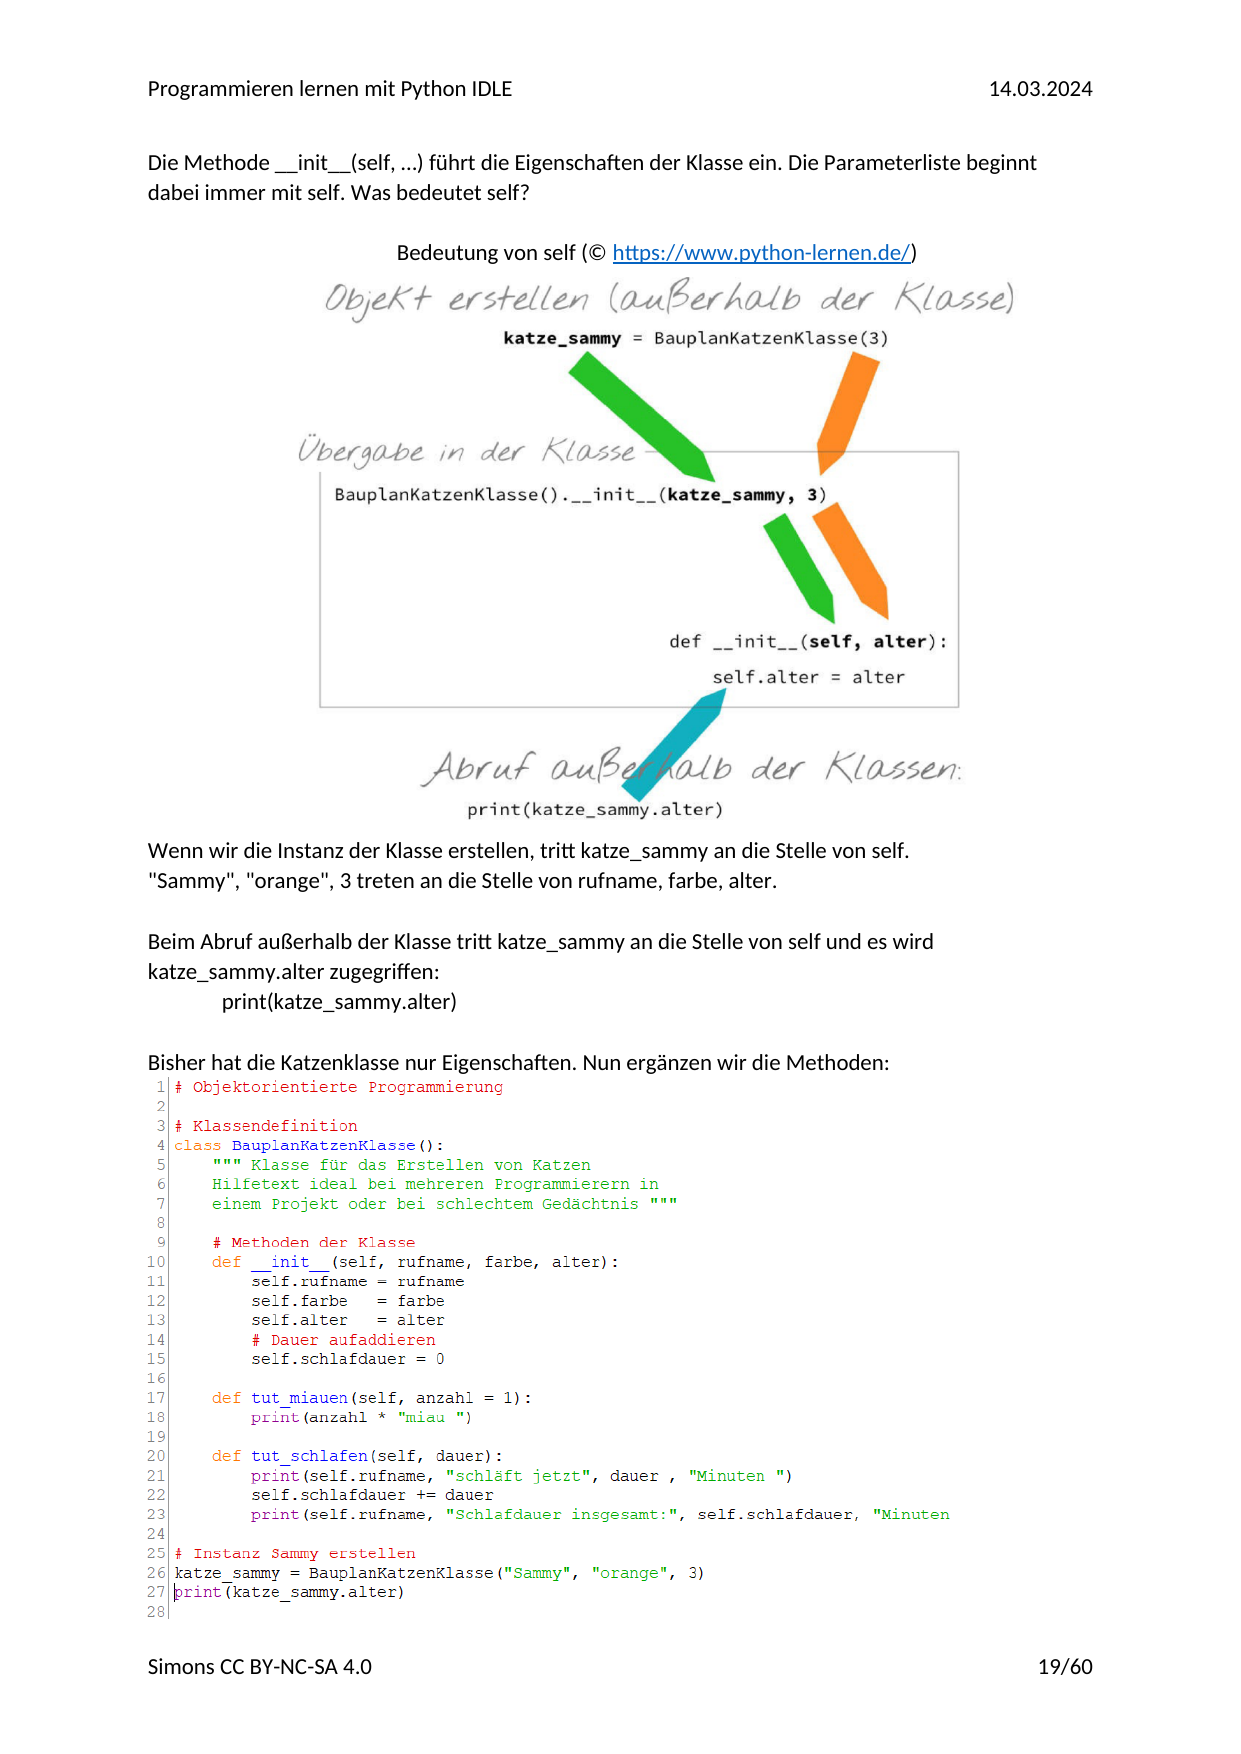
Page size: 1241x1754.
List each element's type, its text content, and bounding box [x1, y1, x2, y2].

text Beim Abruf außerhalb der Klasse tritt katze_sammy an die Stelle von self und es wird katze_sammy.alter zugegriffen: [148, 927, 1092, 985]
picture [283, 268, 1032, 834]
text Wenn wir die Instanz der Klasse erstellen, tritt katze_sammy an die Stelle von self. [148, 836, 1092, 864]
text Die Methode __init__(self, …) führt die Eigenschaften der Klasse ein. Die Parameterliste beginnt dabei immer mit self. Was bedeutet self? [148, 148, 1092, 206]
picture [147, 1077, 953, 1619]
text print(katze_sammy.alter) [148, 987, 1092, 1015]
text "Sammy", "orange", 3 treten an die Stelle von rufname, farbe, alter. [148, 866, 1092, 894]
text Bedeutung von self (© https://www.python-lernen.de/) [221, 238, 1092, 266]
text Bisher hat die Katzenklasse nur Eigenschaften. Nun ergänzen wir die Methoden: [148, 1048, 1092, 1076]
